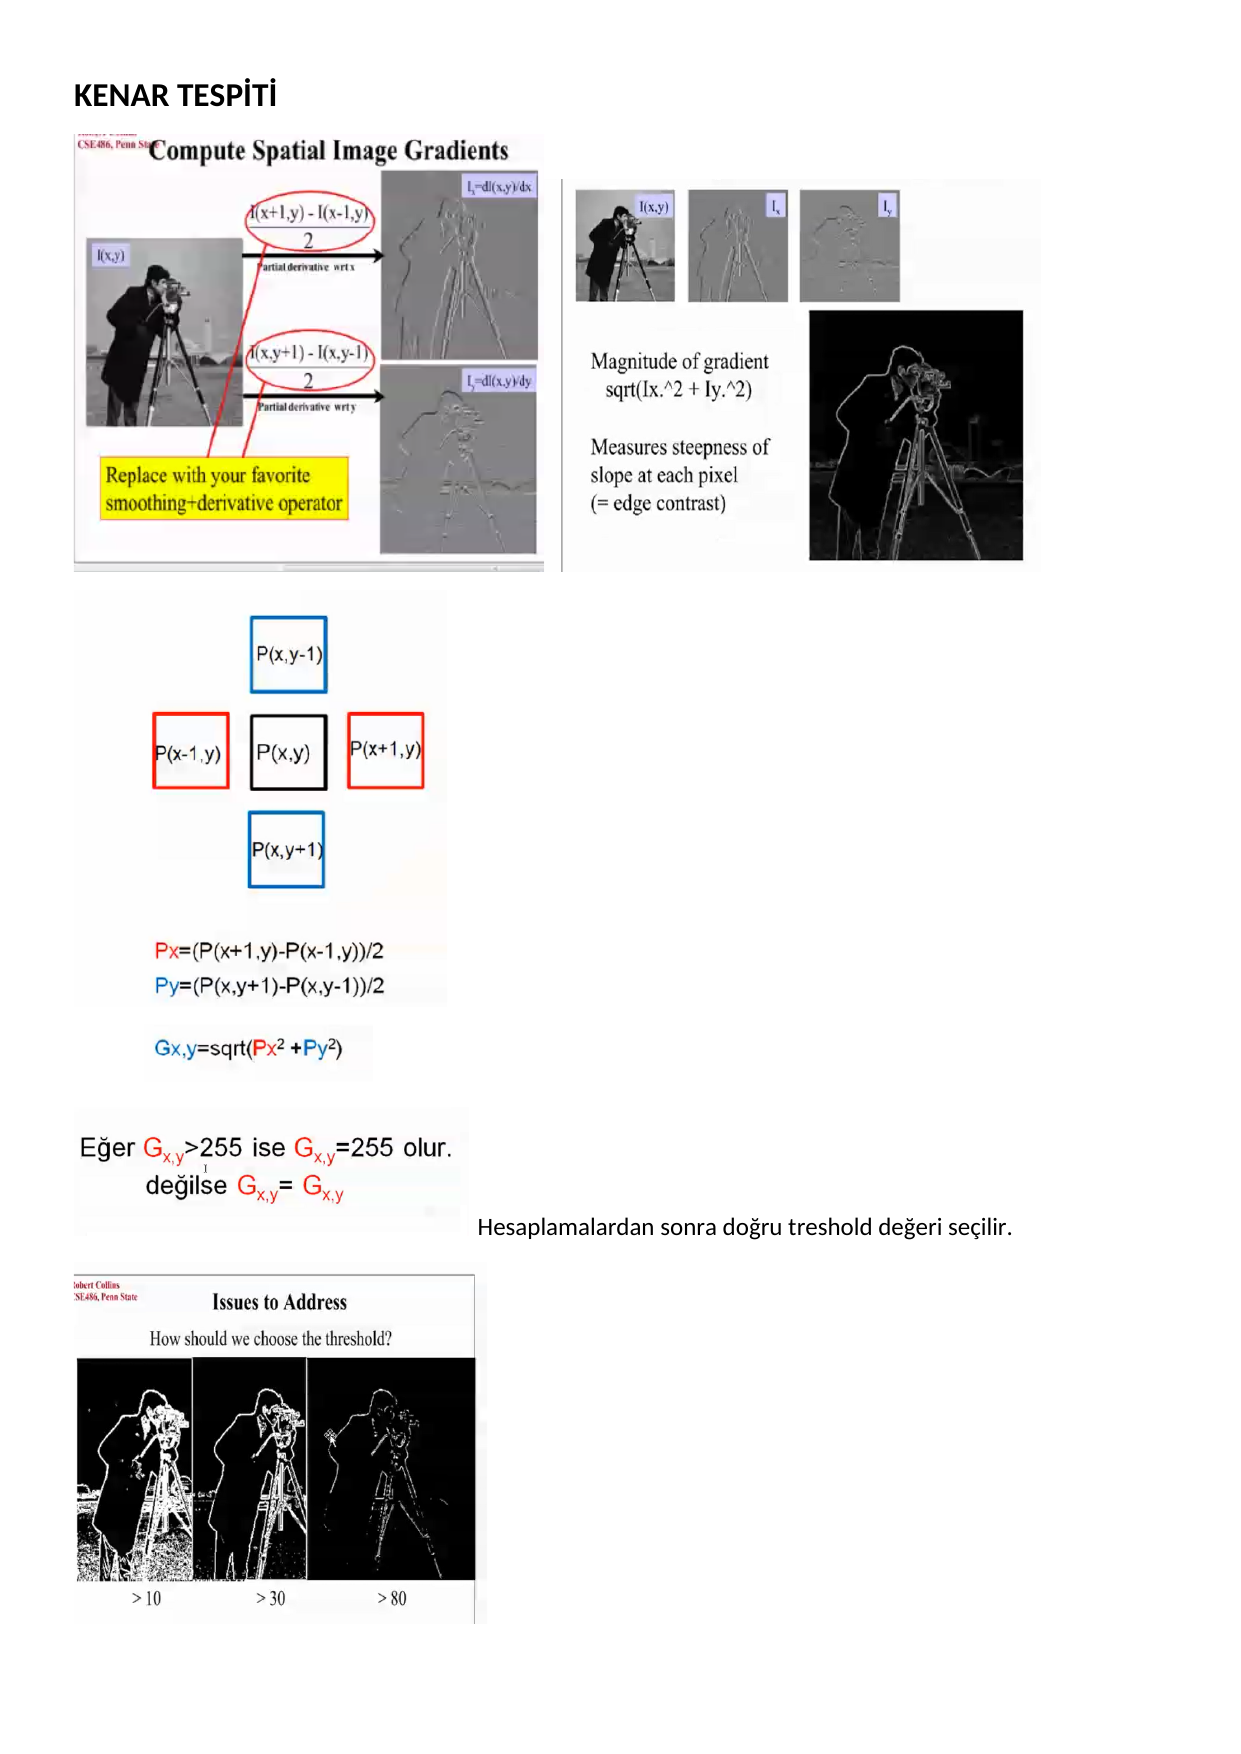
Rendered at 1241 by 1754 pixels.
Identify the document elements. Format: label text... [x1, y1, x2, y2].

picture [73, 134, 1041, 572]
text KENAR TESPİTİ [74, 74, 1181, 114]
picture [73, 1262, 488, 1624]
picture [73, 590, 448, 1089]
picture [73, 1107, 469, 1236]
